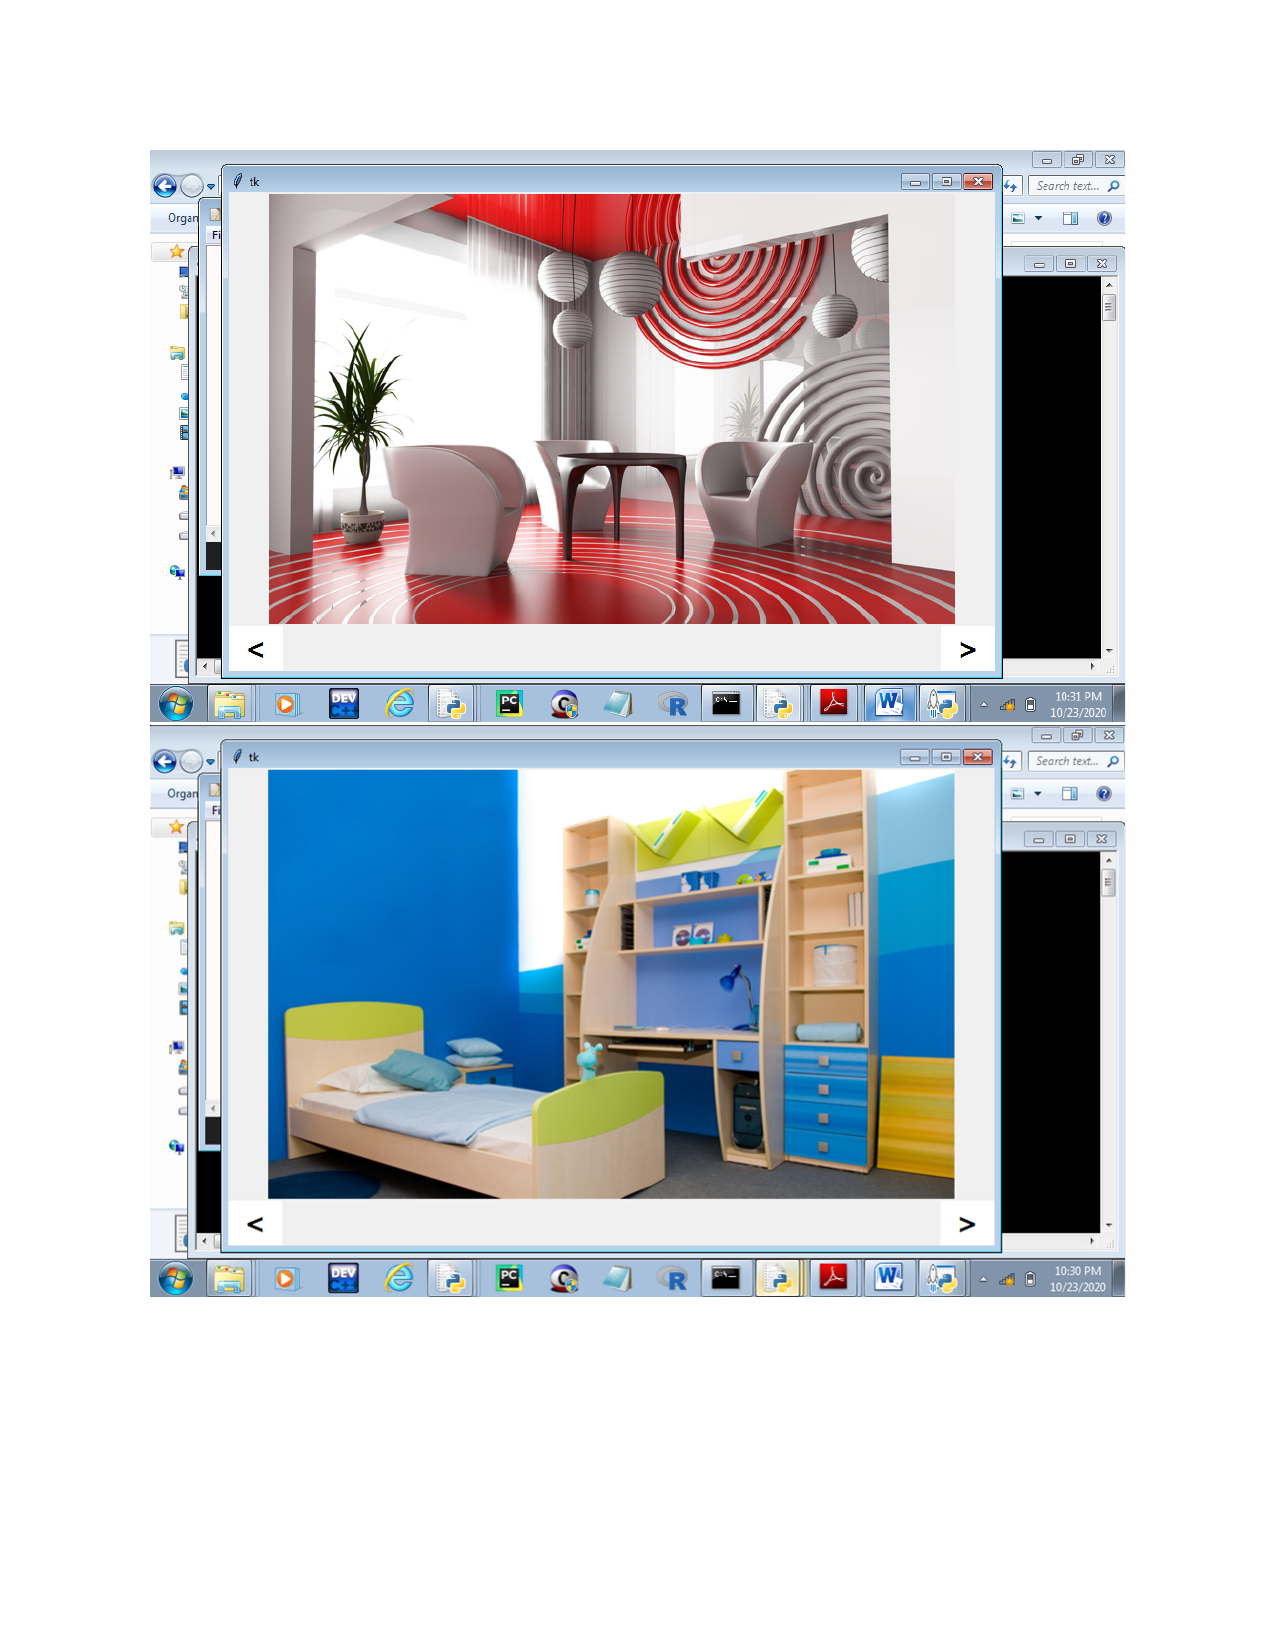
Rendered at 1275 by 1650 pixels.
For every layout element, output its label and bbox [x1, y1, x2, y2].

picture [150, 150, 1125, 722]
picture [150, 725, 1125, 1297]
